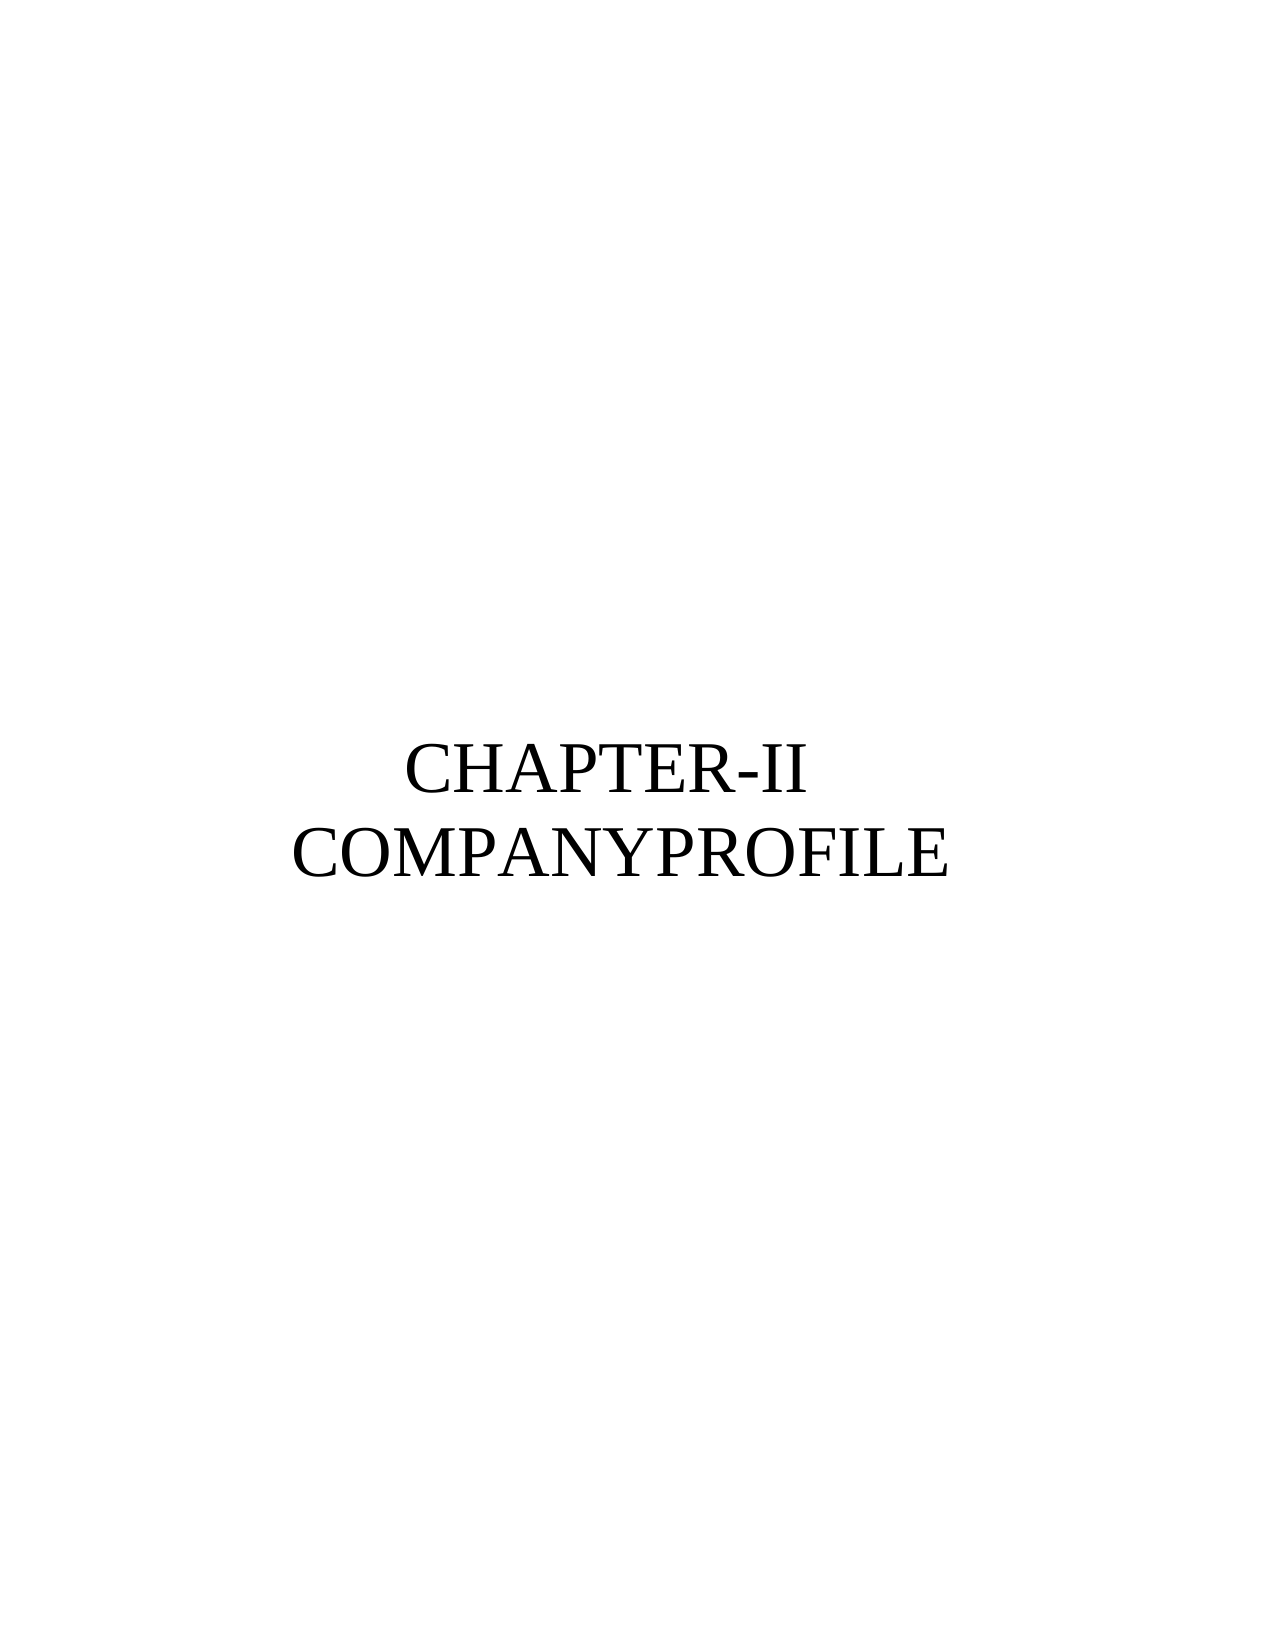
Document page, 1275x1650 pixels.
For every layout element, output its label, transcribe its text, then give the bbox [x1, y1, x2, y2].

subtitle CHAPTER-II COMPANYPROFILE [291, 724, 1154, 892]
